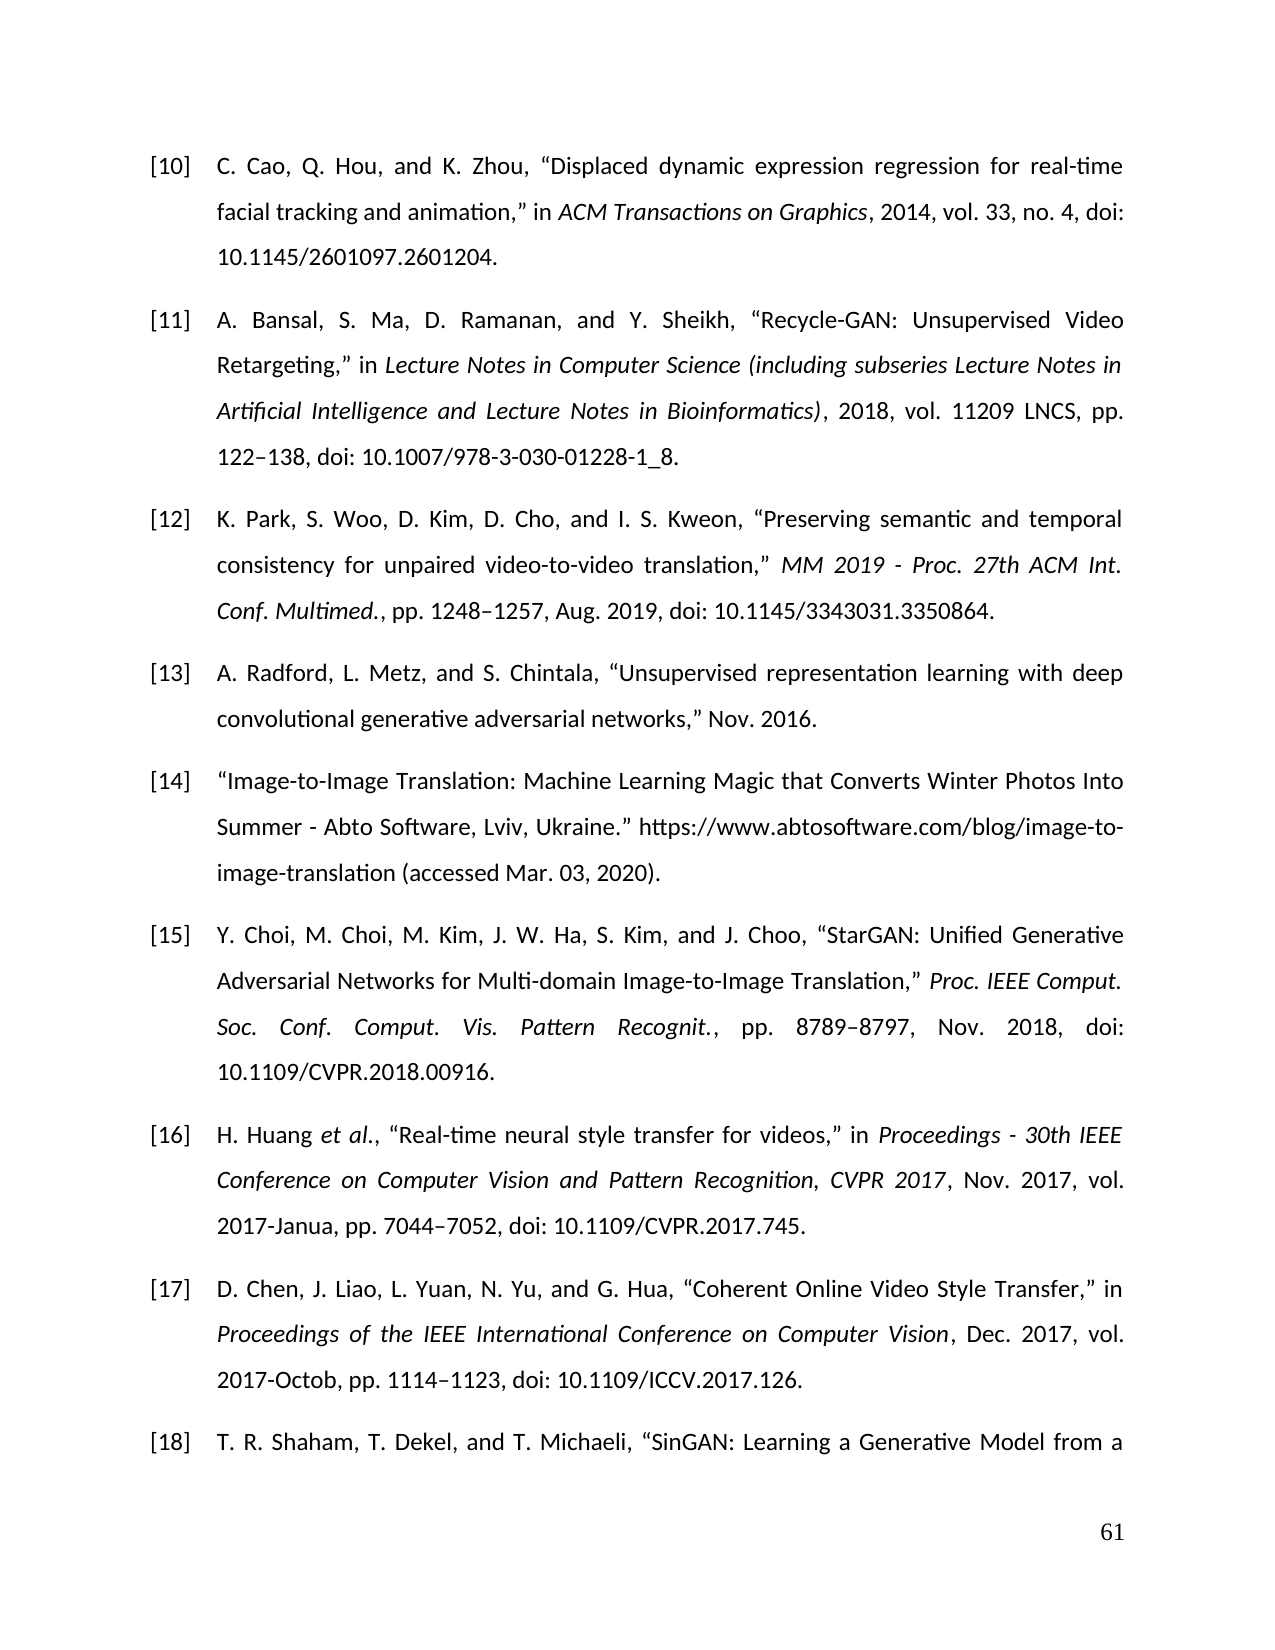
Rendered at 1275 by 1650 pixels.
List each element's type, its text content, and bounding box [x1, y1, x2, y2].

text [11] A. Bansal, S. Ma, D. Ramanan, and Y. Sheikh, “Recycle-GAN: Unsupervised Video Retargeting,” in Lecture Notes in Computer Science (including subseries Lecture Notes in Artificial Intelligence and Lecture Notes in Bioinformatics), 2018, vol. 11209 LNCS, pp. 122–138, doi: 10.1007/978-3-030-01228-1_8. [150, 304, 1125, 472]
text [15] Y. Choi, M. Choi, M. Kim, J. W. Ha, S. Kim, and J. Choo, “StarGAN: Unified Generative Adversarial Networks for Multi-domain Image-to-Image Translation,” Proc. IEEE Comput. Soc. Conf. Comput. Vis. Pattern Recognit., pp. 8789–8797, Nov. 2018, doi: 10.1109/CVPR.2018.00916. [150, 919, 1125, 1087]
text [150, 1427, 1125, 1457]
text [17] D. Chen, J. Liao, L. Yuan, N. Yu, and G. Hua, “Coherent Online Video Style Transfer,” in Proceedings of the IEEE International Conference on Computer Vision, Dec. 2017, vol. 2017-Octob, pp. 1114–1123, doi: 10.1109/ICCV.2017.126. [150, 1273, 1125, 1395]
text [16] H. Huang et al., “Real-time neural style transfer for videos,” in Proceedings - 30th IEEE Conference on Computer Vision and Pattern Recognition, CVPR 2017, Nov. 2017, vol. 2017-Janua, pp. 7044–7052, doi: 10.1109/CVPR.2017.745. [150, 1119, 1125, 1241]
text [10] C. Cao, Q. Hou, and K. Zhou, “Displaced dynamic expression regression for real-time facial tracking and animation,” in ACM Transactions on Graphics, 2014, vol. 33, no. 4, doi: 10.1145/2601097.2601204. [150, 150, 1125, 272]
text [13] A. Radford, L. Metz, and S. Chintala, “Unsupervised representation learning with deep convolutional generative adversarial networks,” Nov. 2016. [150, 657, 1125, 733]
text [12] K. Park, S. Woo, D. Kim, D. Cho, and I. S. Kweon, “Preserving semantic and temporal consistency for unpaired video-to-video translation,” MM 2019 - Proc. 27th ACM Int. Conf. Multimed., pp. 1248–1257, Aug. 2019, doi: 10.1145/3343031.3350864. [150, 503, 1125, 625]
text [14] “Image-to-Image Translation: Machine Learning Magic that Converts Winter Photos Into Summer - Abto Software, Lviv, Ukraine.” https://www.abtosoftware.com/blog/image-to-image-translation (accessed Mar. 03, 2020). [150, 765, 1125, 887]
